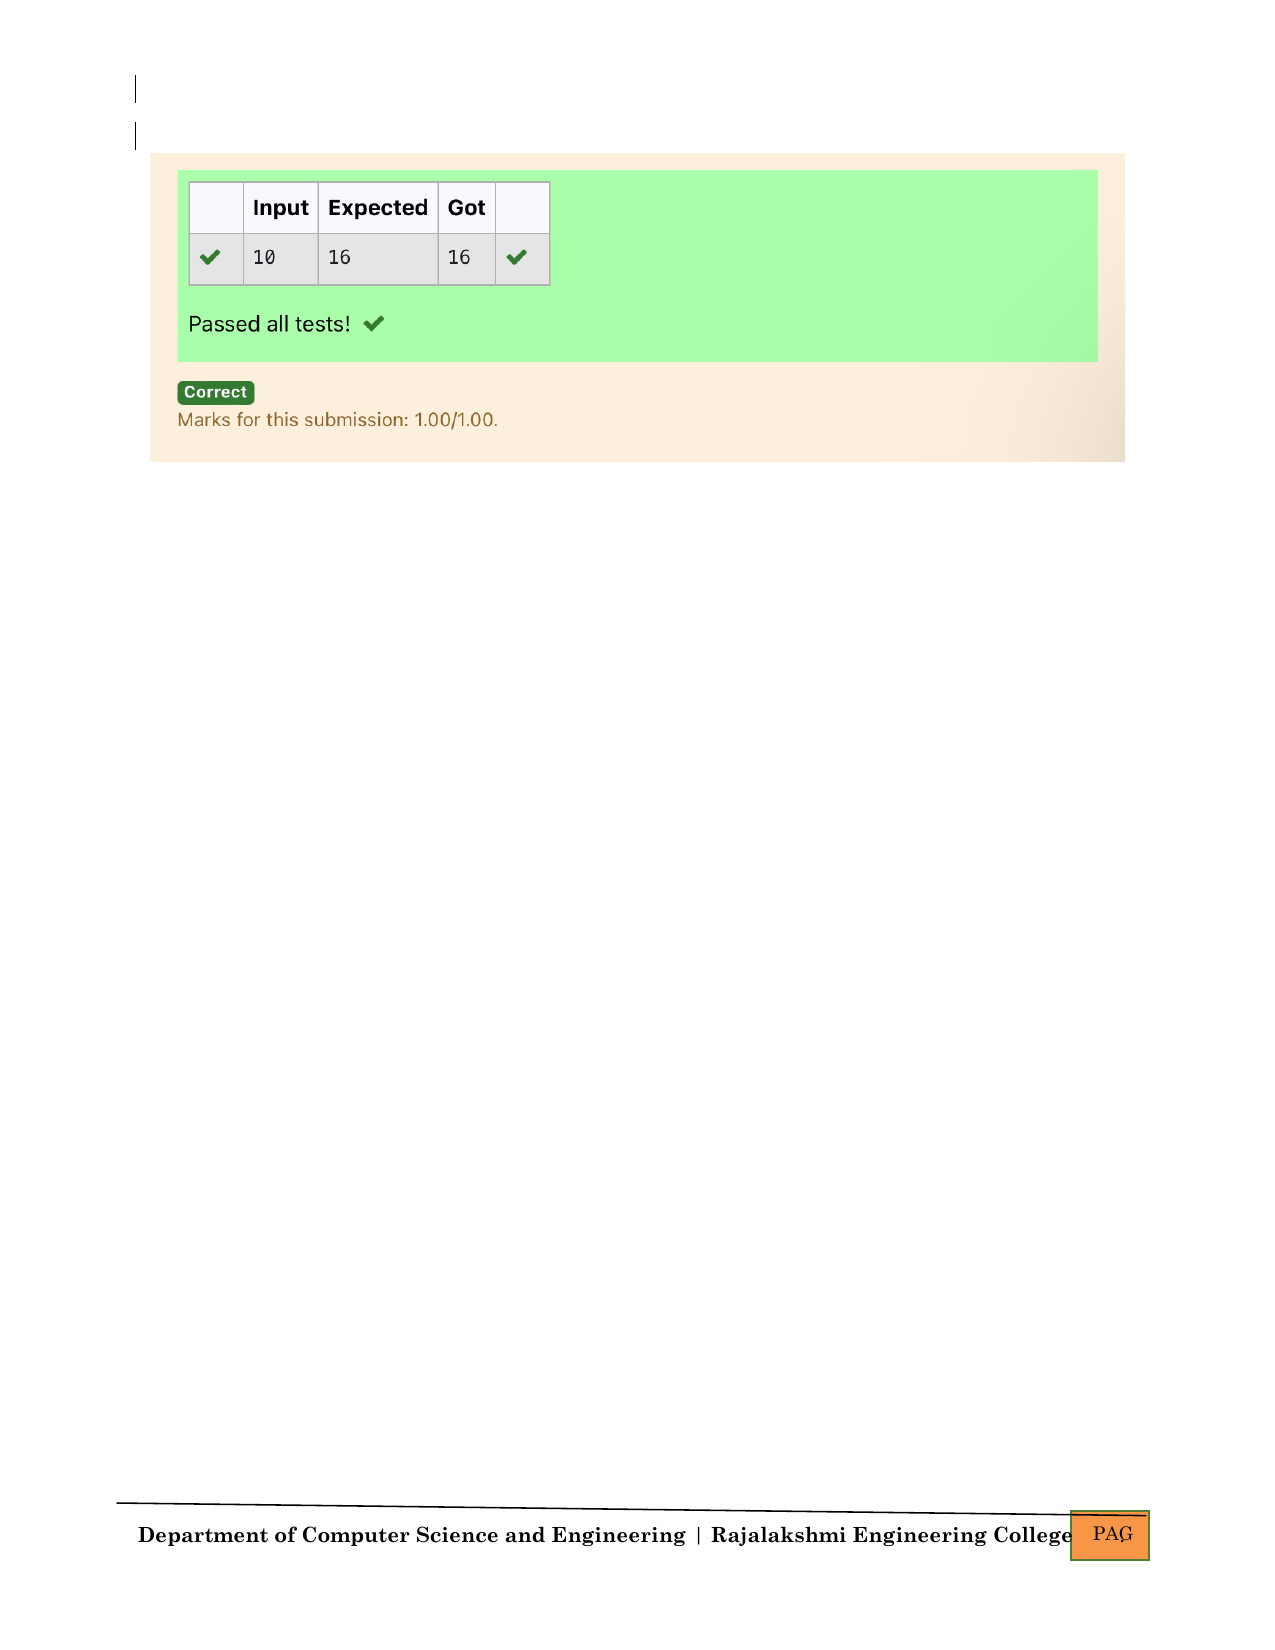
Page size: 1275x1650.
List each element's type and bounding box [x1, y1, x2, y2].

picture [150, 153, 1125, 462]
